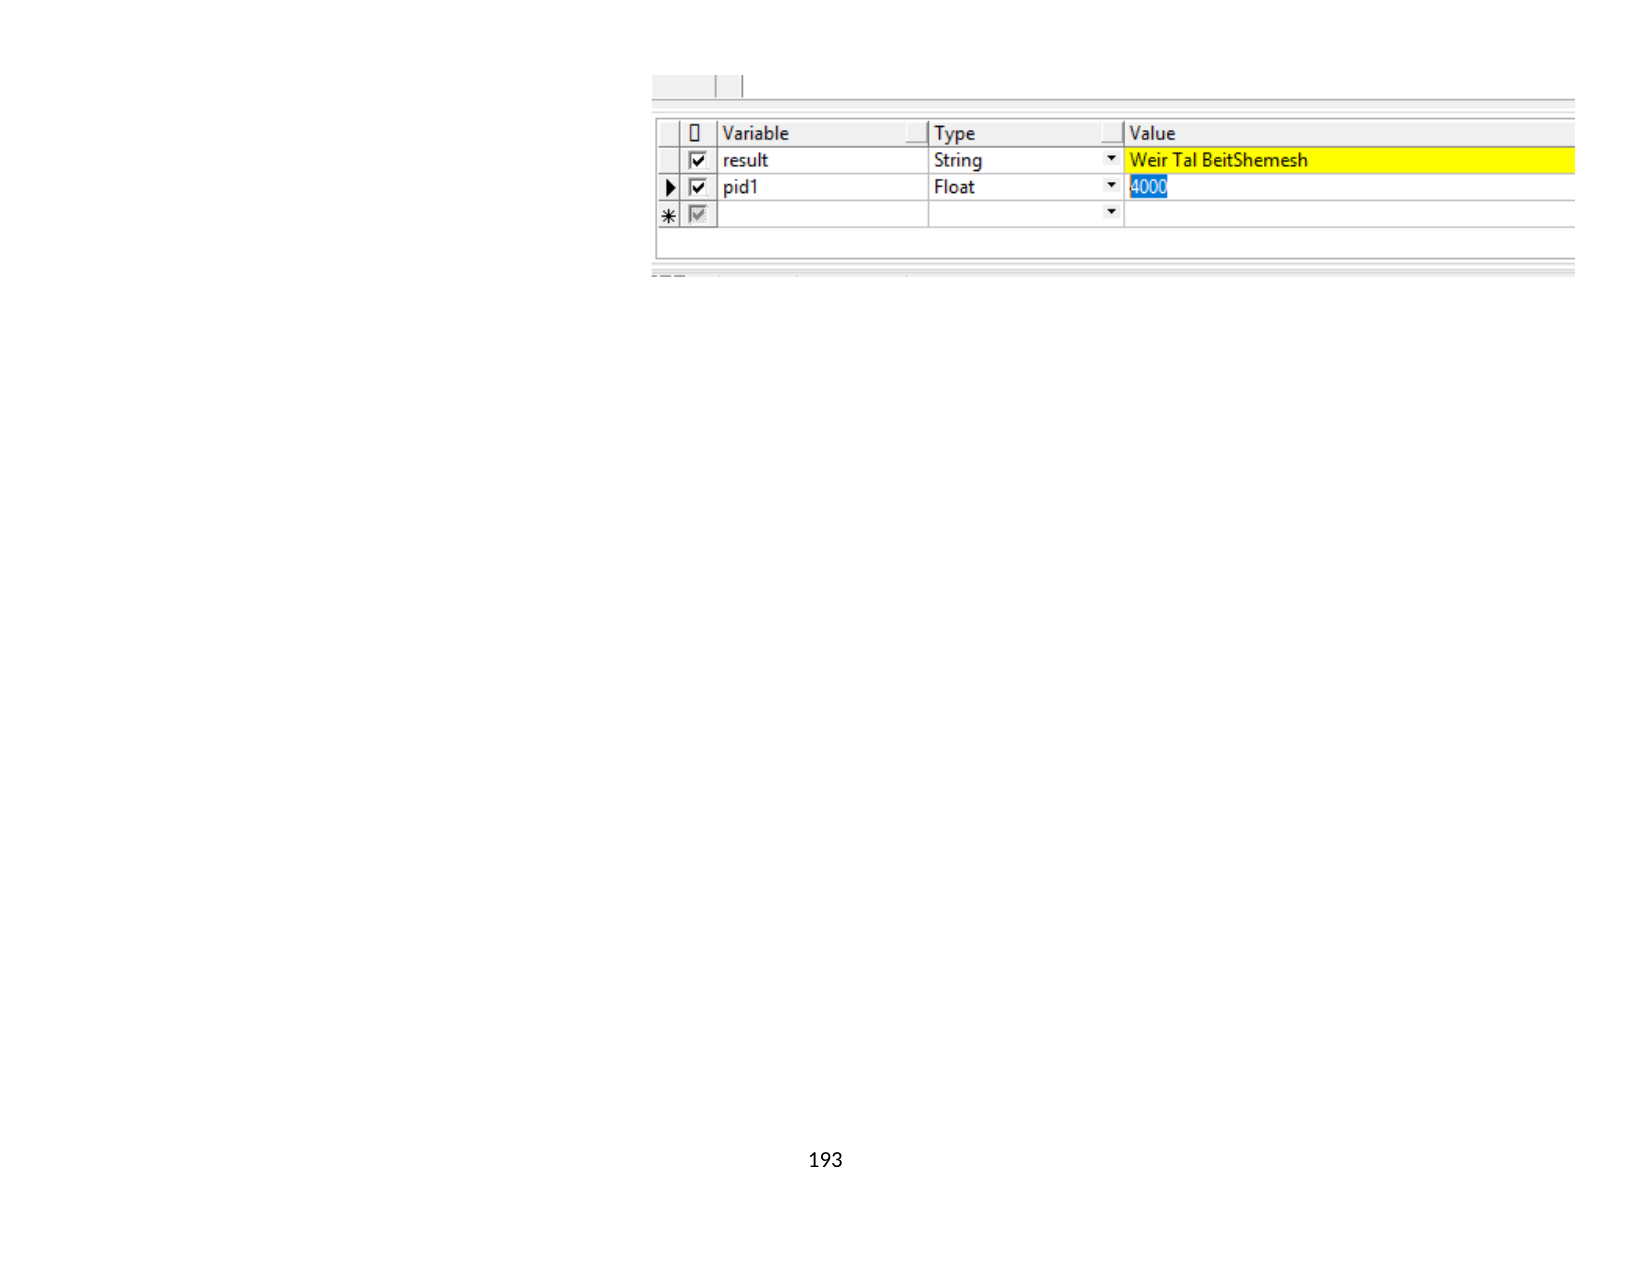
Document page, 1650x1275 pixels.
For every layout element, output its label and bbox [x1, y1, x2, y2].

picture [651, 75, 1575, 277]
